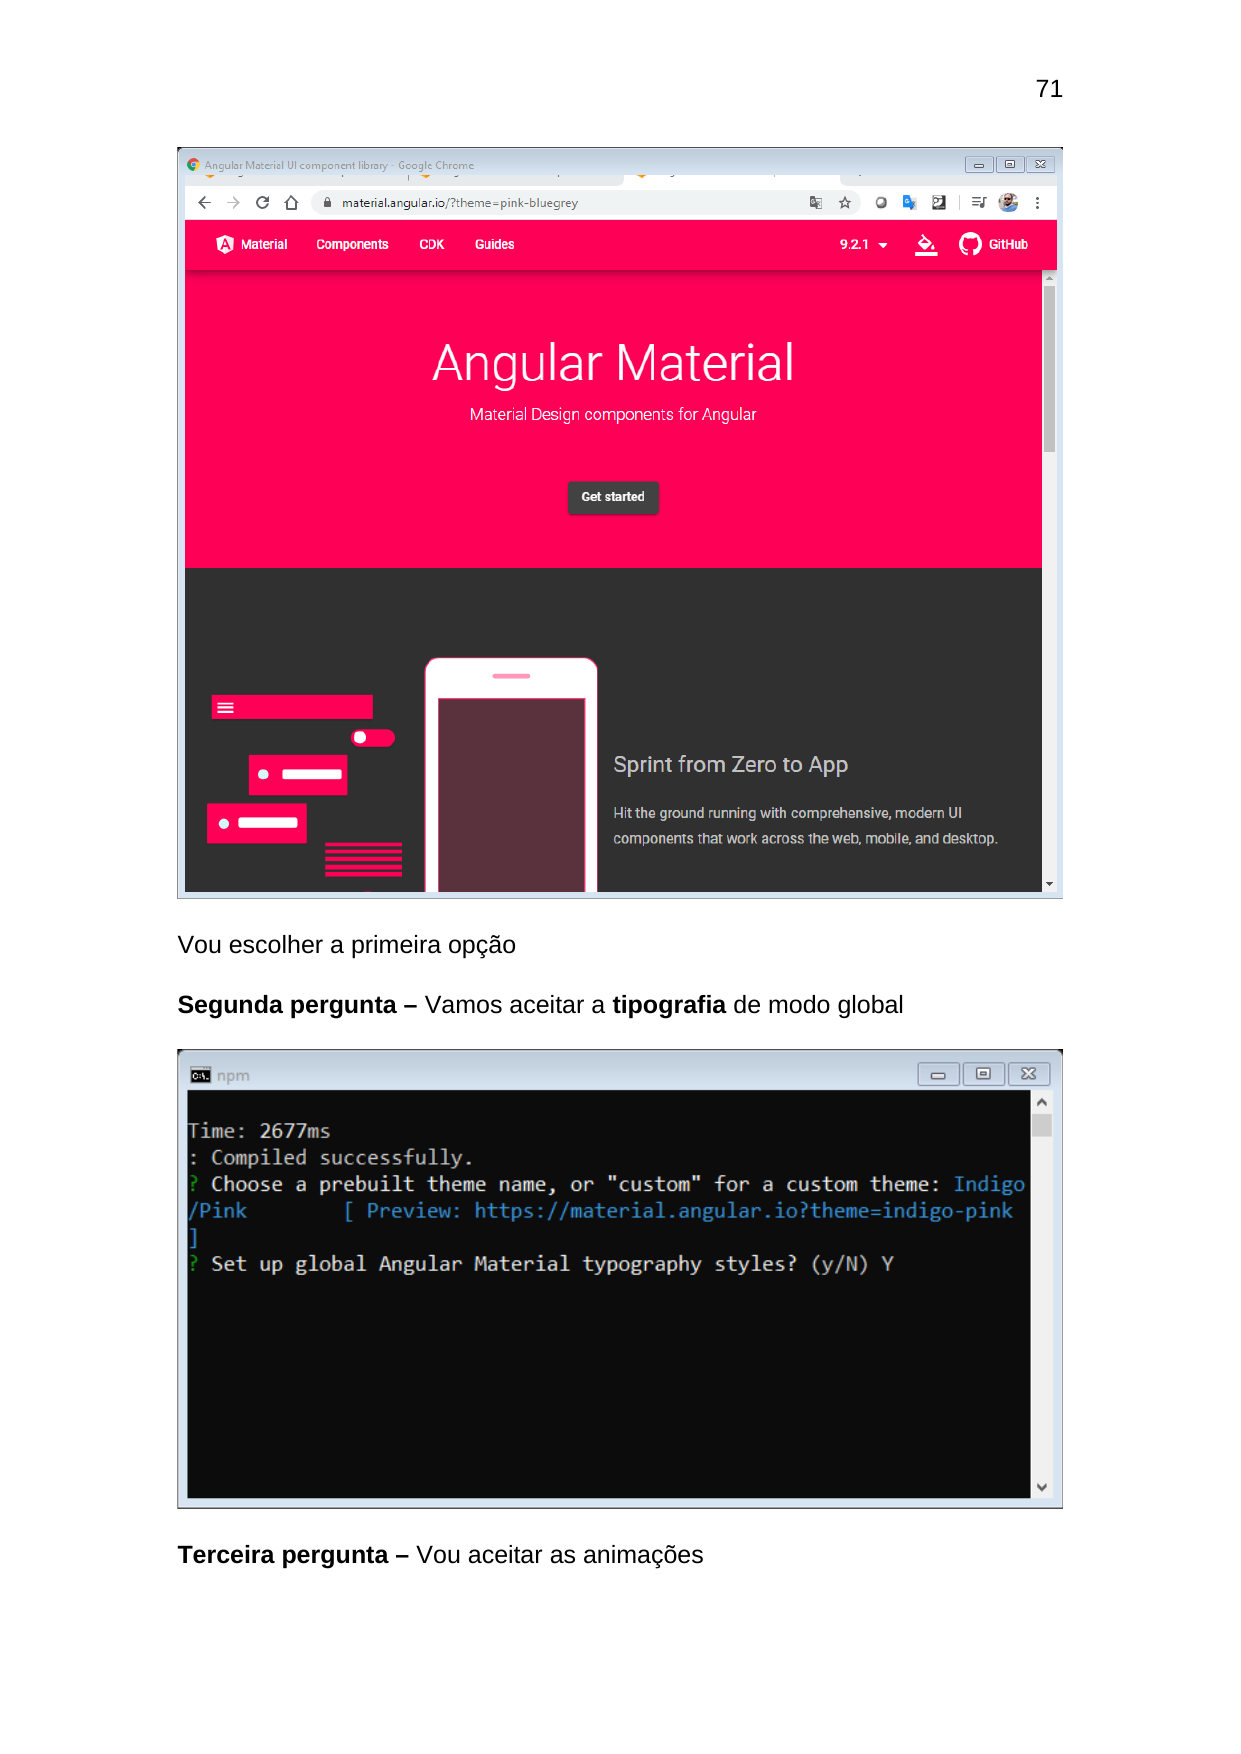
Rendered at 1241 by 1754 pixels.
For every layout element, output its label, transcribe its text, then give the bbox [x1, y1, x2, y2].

text Terceira pergunta – Vou aceitar as animações [177, 1540, 1063, 1569]
text Vou escolher a primeira opção [177, 930, 1063, 959]
text Segunda pergunta – Vamos aceitar a tipografia de modo global [177, 990, 1063, 1018]
